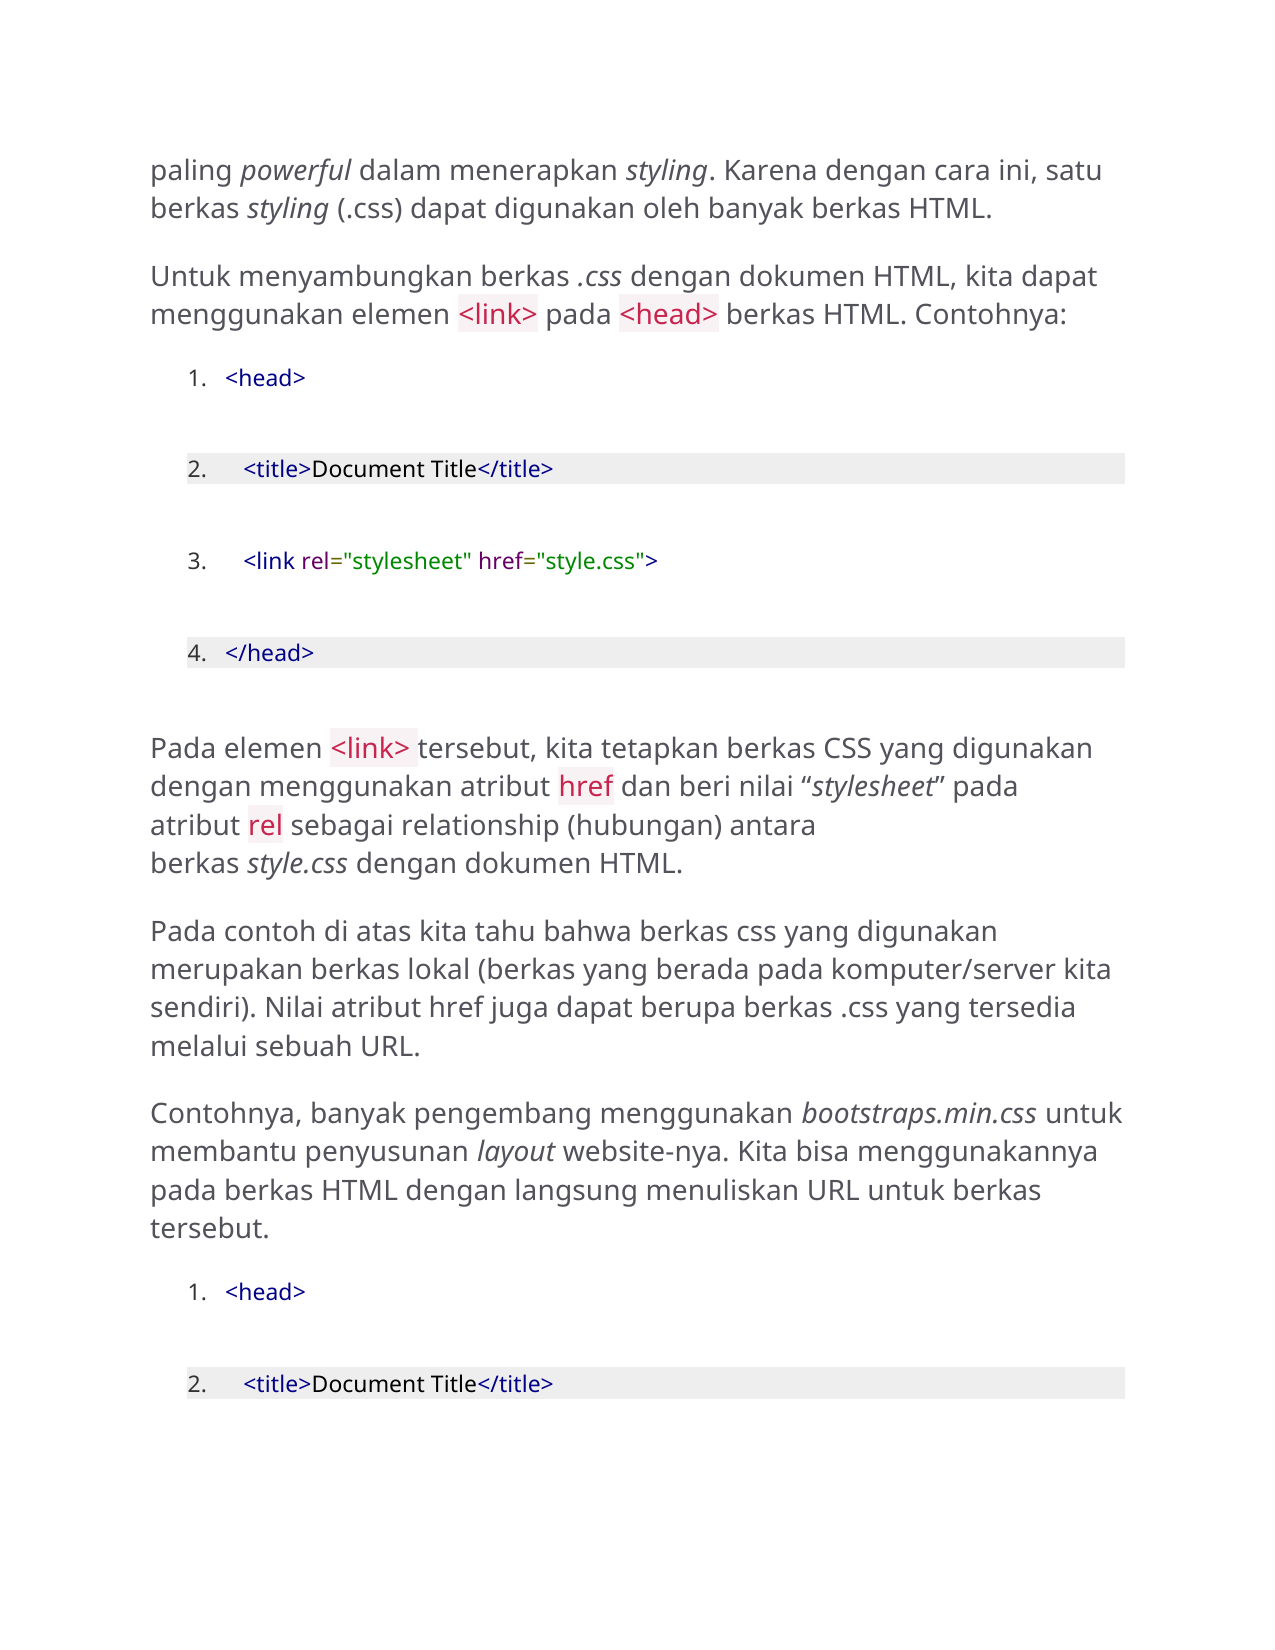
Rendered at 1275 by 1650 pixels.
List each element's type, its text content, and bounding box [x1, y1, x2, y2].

text Untuk menyambungkan berkas .css dengan dokumen HTML, kita dapat menggunakan elemen <link> pada <head> berkas HTML. Contohnya: [150, 256, 1125, 332]
text Pada elemen <link> tersebut, kita tetapkan berkas CSS yang digunakan dengan menggunakan atribut href dan beri nilai “stylesheet” pada atribut rel sebagai relationship (hubungan) antara berkas style.css dengan dokumen HTML. [150, 728, 1125, 882]
list <title>Document Title</title> [187, 453, 1125, 484]
text Pada contoh di atas kita tahu bahwa berkas css yang digunakan merupakan berkas lokal (berkas yang berada pada komputer/server kita sendiri). Nilai atribut href juga dapat berupa berkas .css yang tersedia melalui sebuah URL. [150, 911, 1125, 1064]
list <link rel="stylesheet" href="style.css"> [187, 545, 1125, 576]
list </head> [187, 637, 1125, 668]
list <head> [187, 362, 1125, 393]
list <title>Document Title</title> [187, 1367, 1125, 1399]
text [150, 150, 1125, 227]
text Contohnya, banyak pengembang menggunakan bootstraps.min.css untuk membantu penyusunan layout website-nya. Kita bisa menggunakannya pada berkas HTML dengan langsung menuliskan URL untuk berkas tersebut. [150, 1093, 1125, 1247]
list <head> [187, 1276, 1125, 1307]
